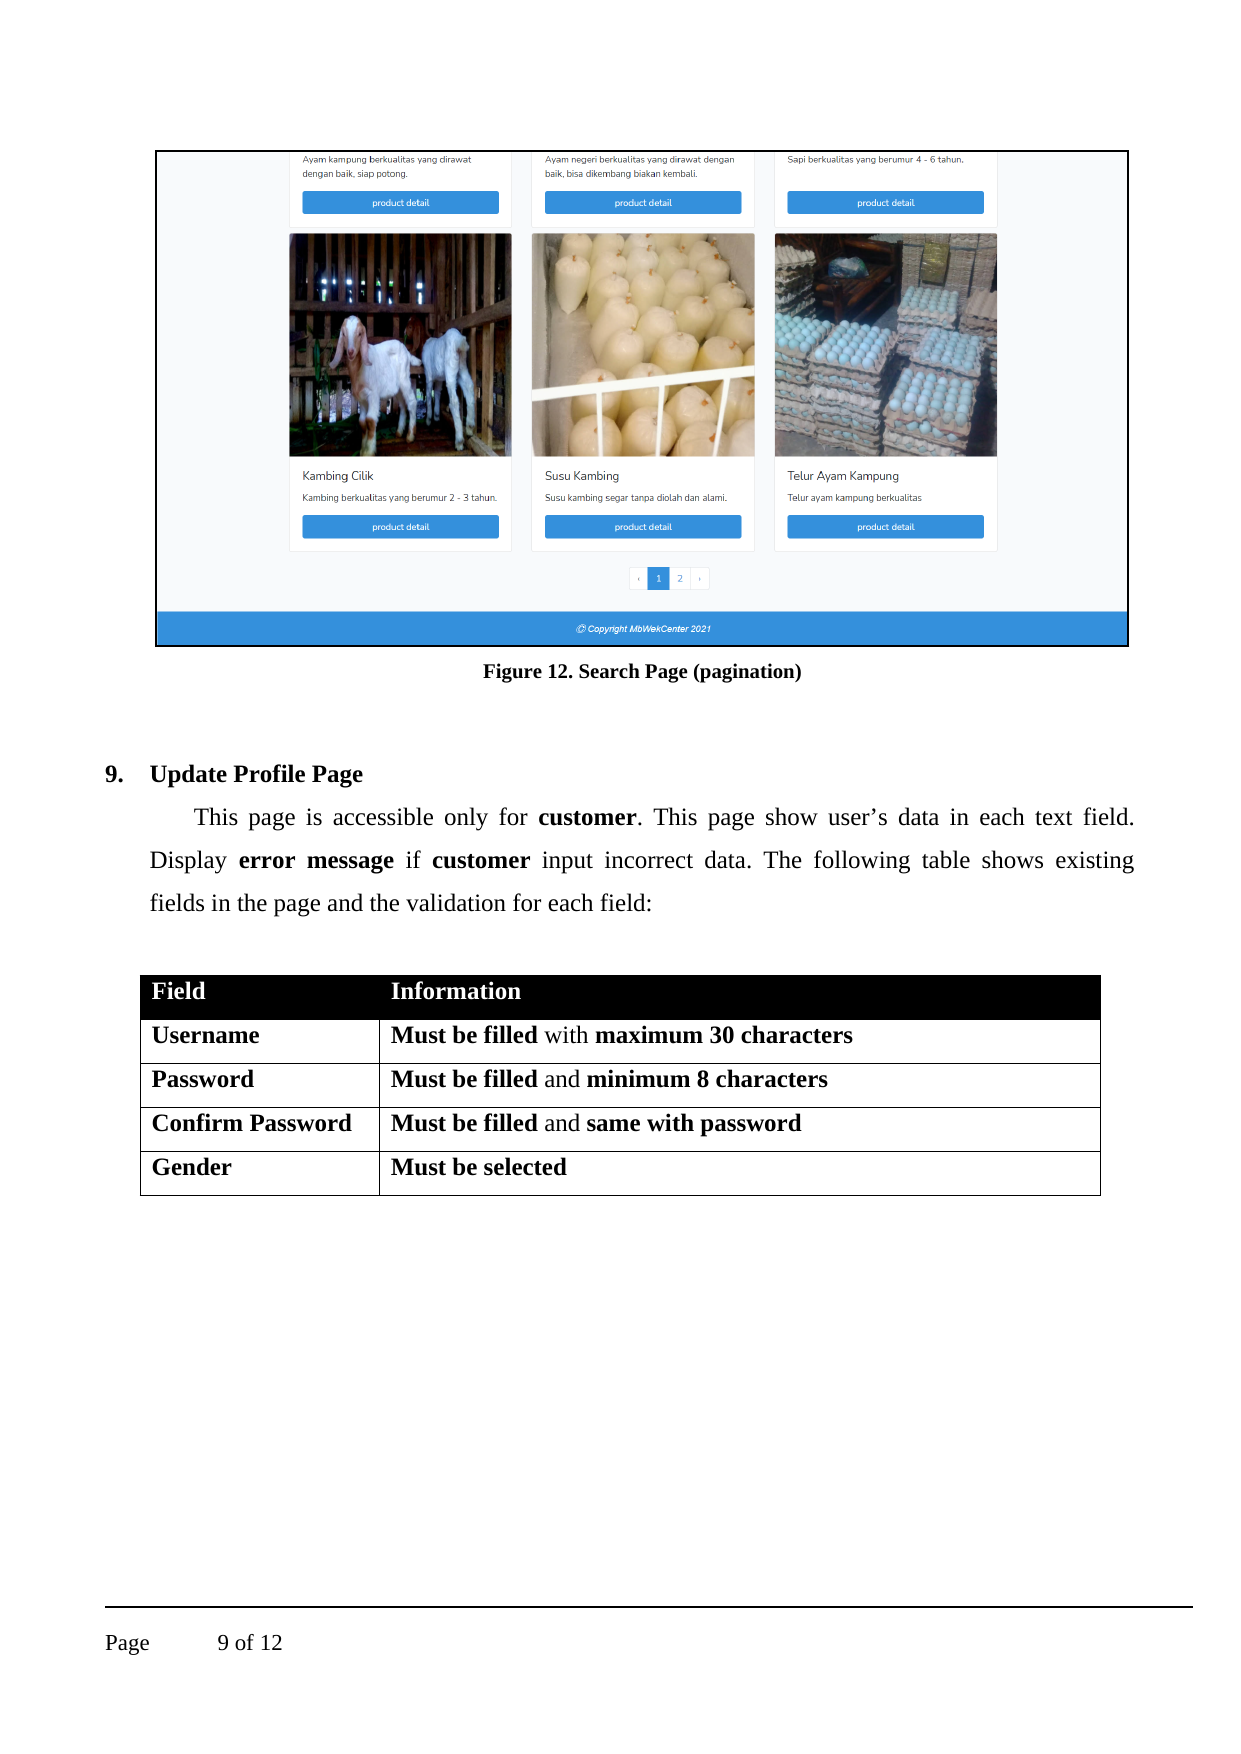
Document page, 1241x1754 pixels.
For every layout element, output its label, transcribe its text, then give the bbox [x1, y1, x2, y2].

table_cell Must be filled and minimum 8 characters [380, 1064, 1100, 1107]
table_cell Must be filled with maximum 30 characters [380, 1020, 1100, 1063]
table_cell Must be selected [380, 1152, 1100, 1195]
table_cell Gender [141, 1152, 379, 1195]
table_cell Password [141, 1064, 379, 1107]
table_header Field [141, 976, 379, 1019]
picture [157, 152, 1127, 645]
table_header Information [380, 976, 1100, 1019]
list Update Profile Page [105, 759, 1135, 788]
table_cell Confirm Password [141, 1108, 379, 1151]
table_cell Must be filled and same with password [380, 1108, 1100, 1151]
table_cell Username [141, 1020, 379, 1063]
text This page is accessible only for customer. This page show user’s data in each text field. Display error message if customer input incorrect data. The following table shows existing fields in the page and the validation for each field: [149, 802, 1135, 917]
